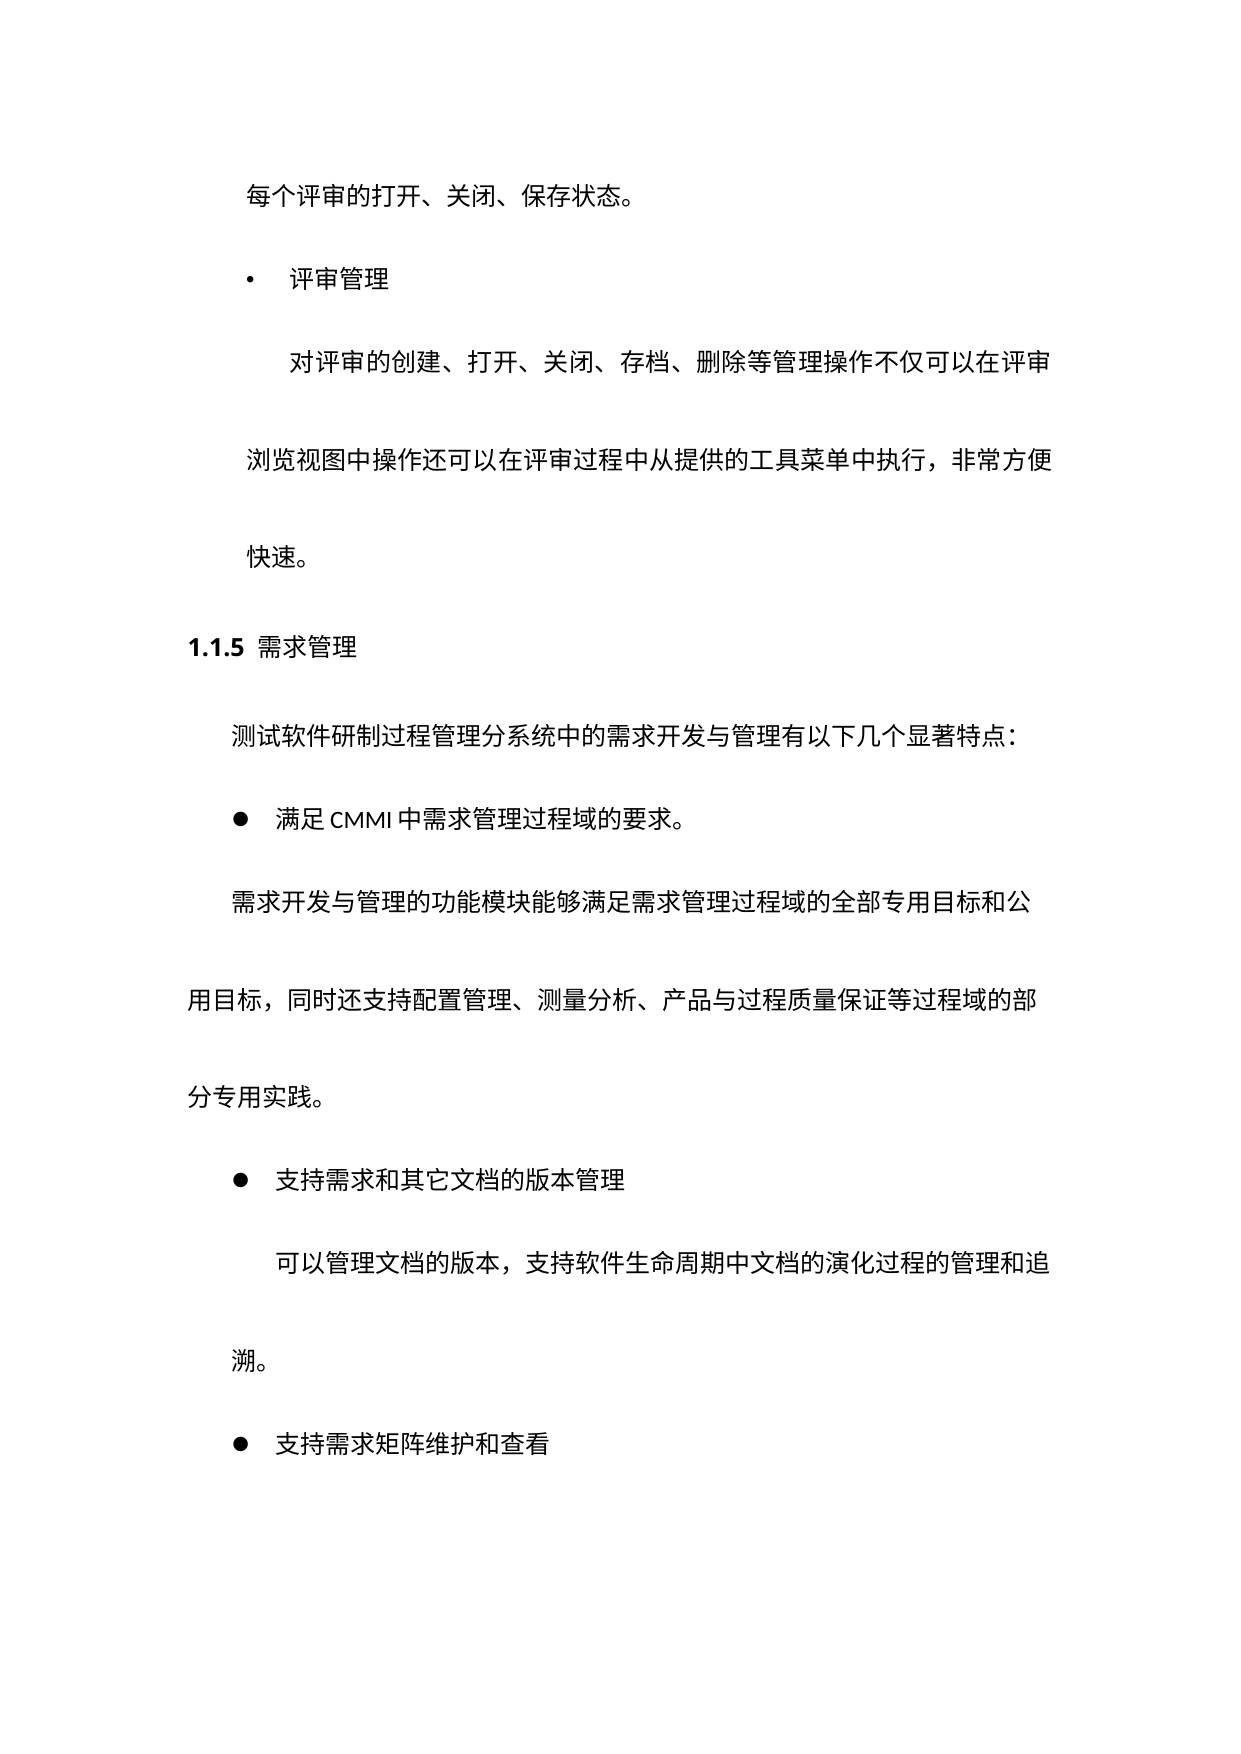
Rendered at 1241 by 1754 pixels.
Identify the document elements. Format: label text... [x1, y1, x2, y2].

list 评审管理 [246, 245, 1053, 310]
list 支持需求和其它文档的版本管理 [187, 1146, 1053, 1211]
list 支持需求矩阵维护和查看 [187, 1410, 1053, 1475]
text 测试软件研制过程管理分系统中的需求开发与管理有以下几个显著特点： [187, 702, 1053, 767]
subtitle 需求管理 [187, 613, 1053, 678]
list 满足CMMI中需求管理过程域的要求。 [187, 785, 1053, 850]
text 需求开发与管理的功能模块能够满足需求管理过程域的全部专用目标和公用目标，同时还支持配置管理、测量分析、产品与过程质量保证等过程域的部分专用实践。 [187, 868, 1053, 1128]
text 可以管理文档的版本，支持软件生命周期中文档的演化过程的管理和追溯。 [231, 1229, 1053, 1392]
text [246, 162, 1053, 227]
text 对评审的创建、打开、关闭、存档、删除等管理操作不仅可以在评审浏览视图中操作还可以在评审过程中从提供的工具菜单中执行，非常方便快速。 [246, 328, 1053, 588]
